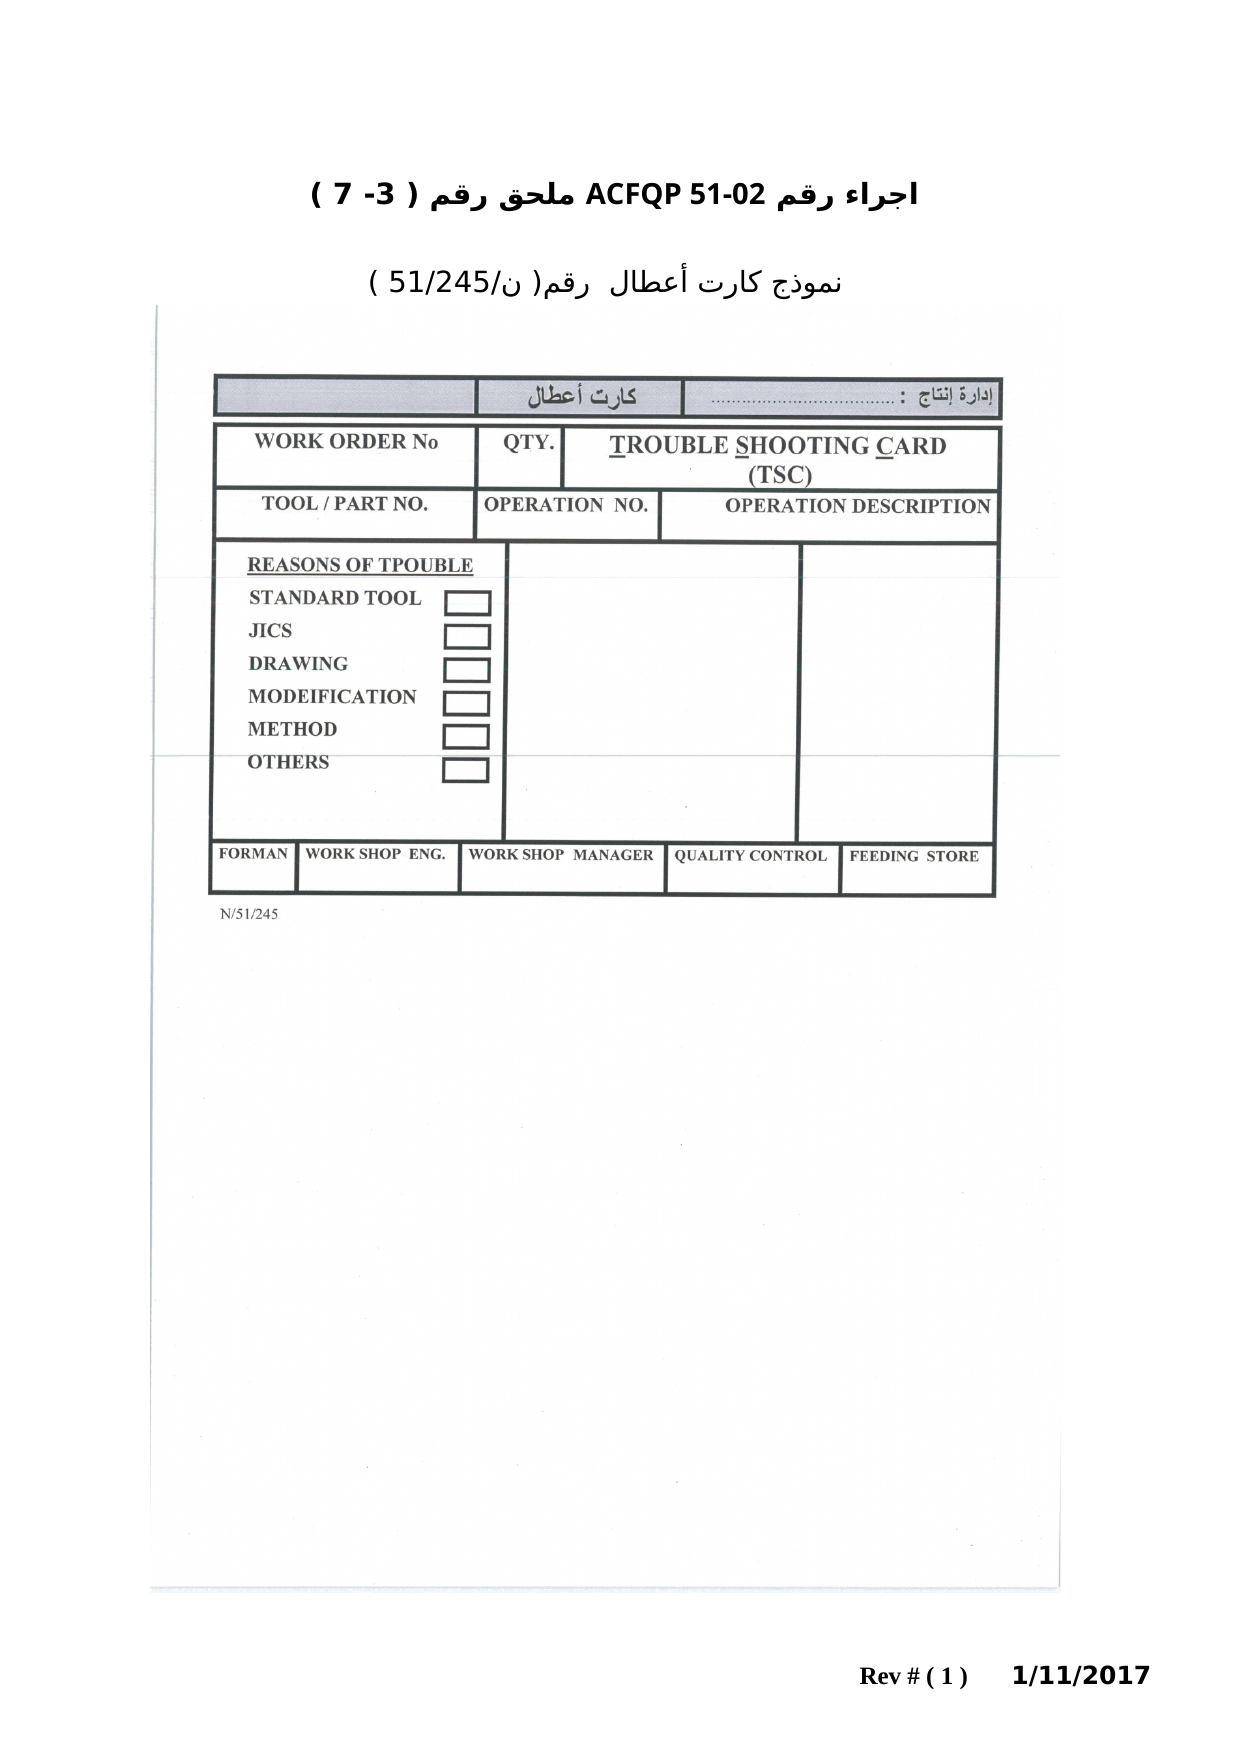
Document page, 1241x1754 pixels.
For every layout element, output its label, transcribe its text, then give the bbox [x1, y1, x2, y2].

subtitle نموذج كارت أعطال رقم( ن/51/245 ) [59, 265, 1152, 299]
text اجراء رقم ACFQP 51-02 ملحق رقم ( 3- 7 ) [74, 173, 1154, 213]
picture [150, 305, 1061, 1593]
